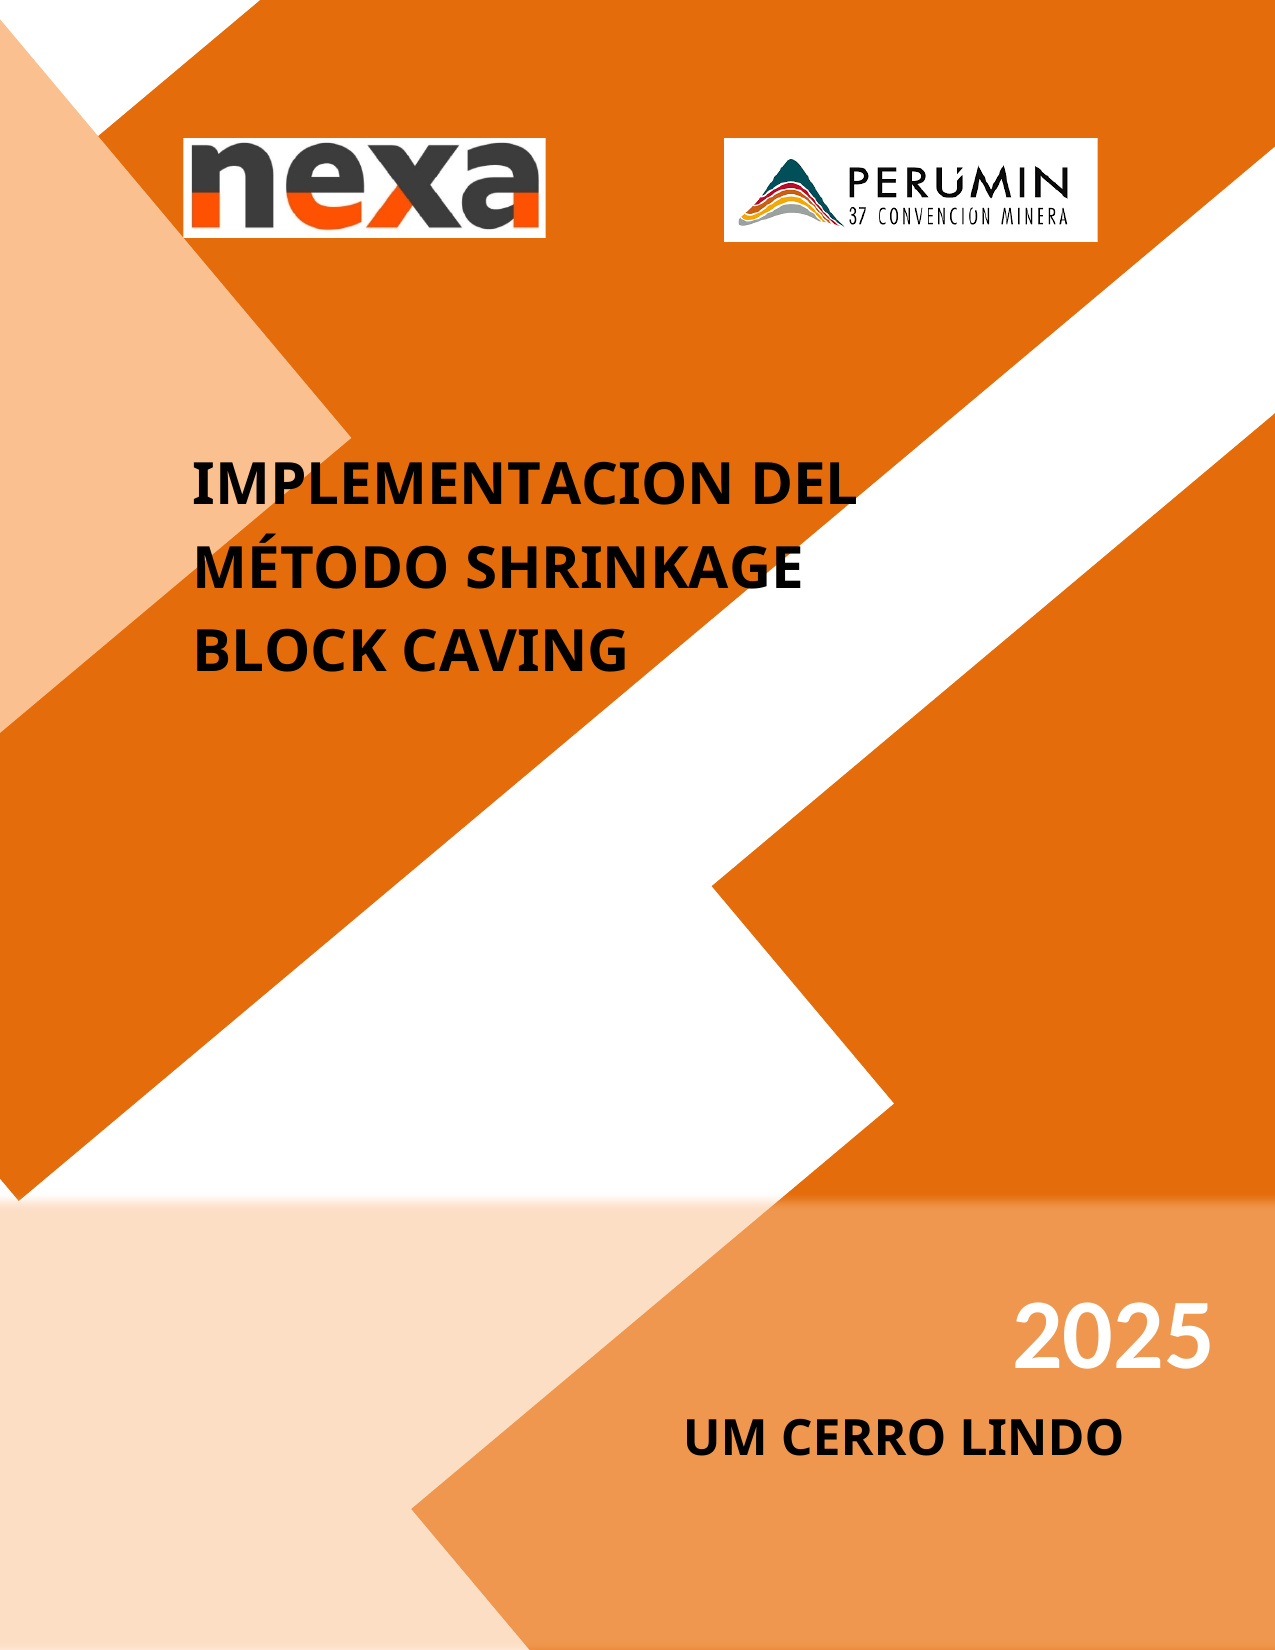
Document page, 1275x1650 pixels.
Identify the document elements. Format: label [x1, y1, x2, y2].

picture [183, 138, 546, 238]
picture [724, 138, 1098, 242]
